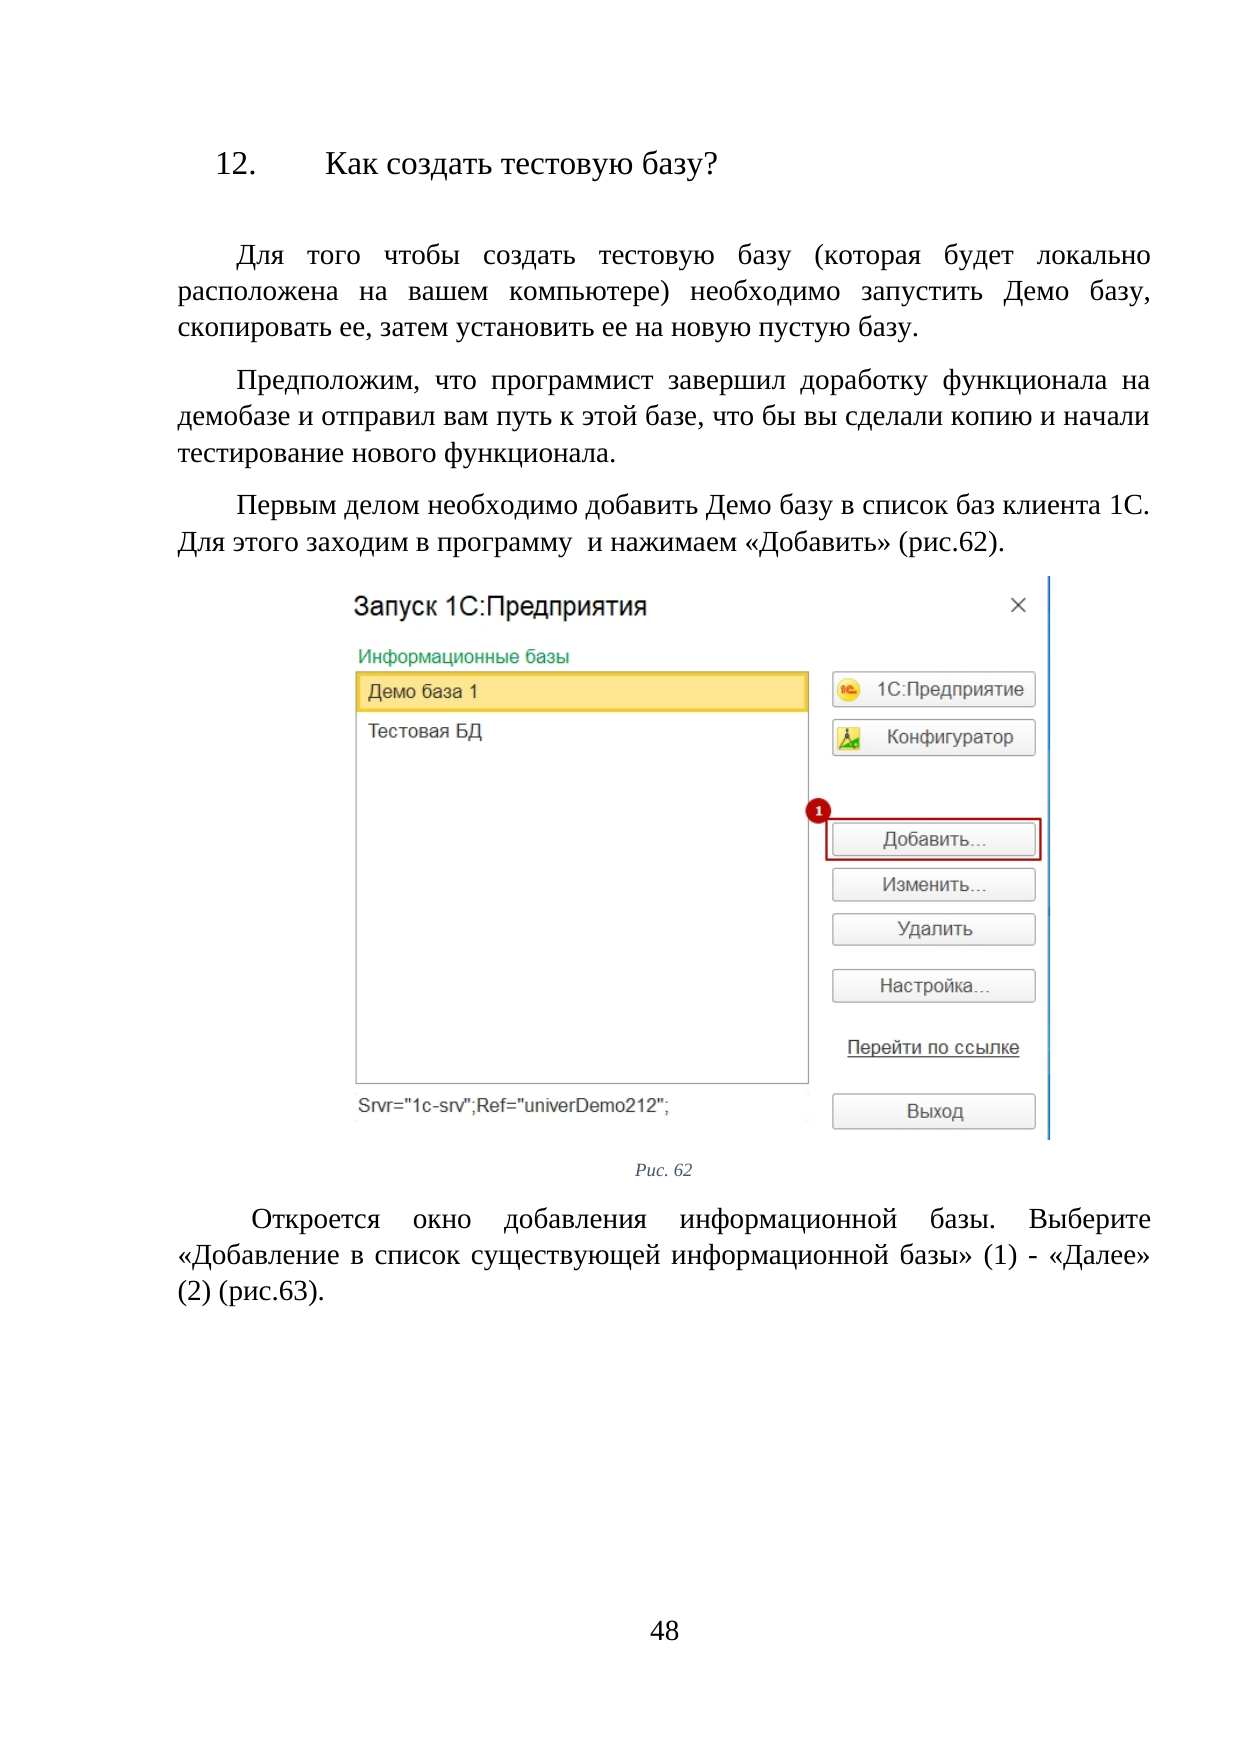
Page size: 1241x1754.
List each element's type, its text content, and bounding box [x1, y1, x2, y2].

text Для того чтобы создать тестовую базу (которая будет локально расположена на вашем компьютере) необходимо запустить Демо базу, скопировать ее, затем установить ее на новую пустую базу. [177, 237, 1152, 343]
subtitle Как создать тестовую базу? [215, 143, 1152, 181]
text Первым делом необходимо добавить Демо базу в список баз клиента 1С. Для этого заходим в программу и нажимаем «Добавить» (рис.62). [177, 487, 1152, 557]
text Предположим, что программист завершил доработку функционала на демобазе и отправил вам путь к этой базе, что бы вы сделали копию и начали тестирование нового функционала. [177, 362, 1152, 468]
picture [337, 576, 1051, 1140]
text Откроется окно добавления информационной базы. Выберите «Добавление в список существующей информационной базы» (1) - «Далее» (2) (рис.63). [177, 1201, 1152, 1307]
